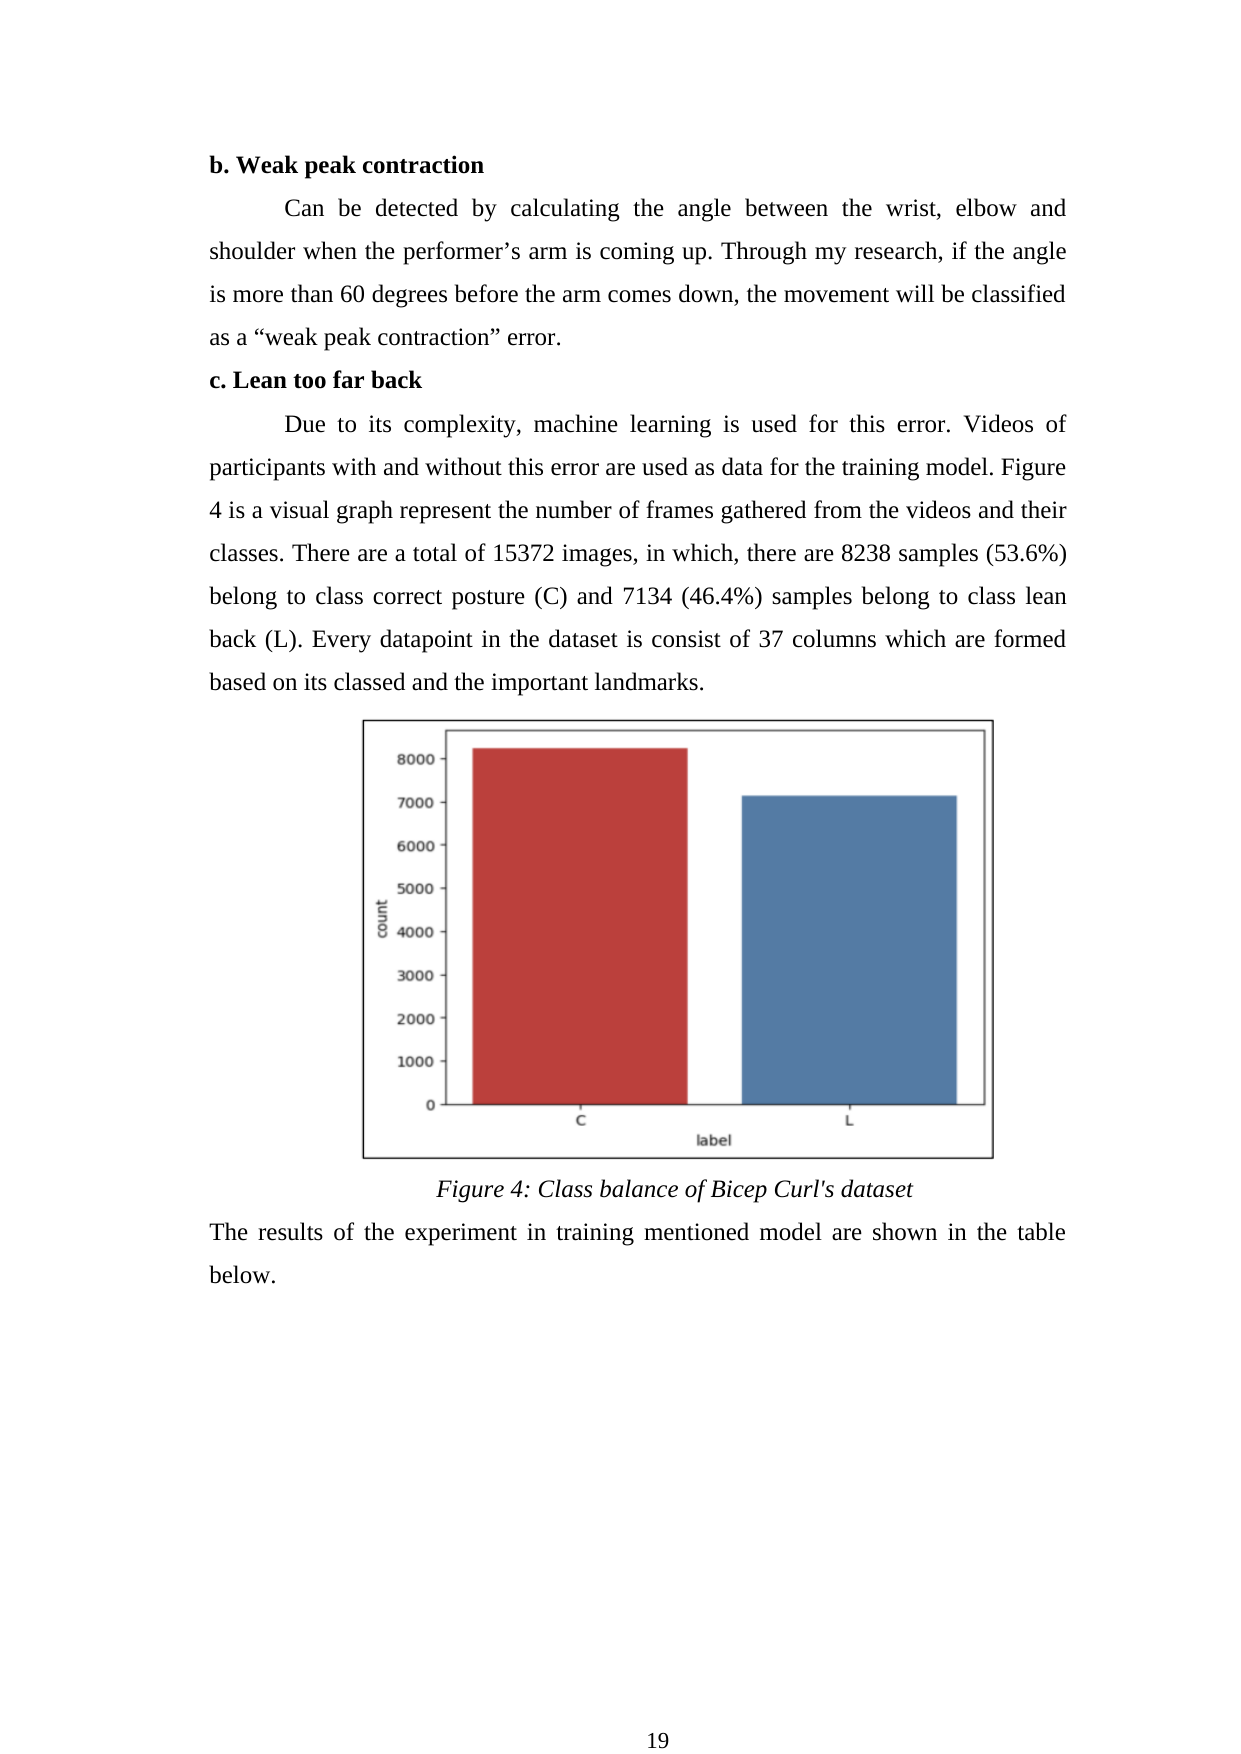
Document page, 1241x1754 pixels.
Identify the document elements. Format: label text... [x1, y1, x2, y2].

text Figure 4: Class balance of Bicep Curl's dataset [209, 1174, 1067, 1202]
text b. Weak peak contraction [209, 150, 1067, 179]
text Due to its complexity, machine learning is used for this error. Videos of participants with and without this error are used as data for the training model. Figure 4 is a visual graph represent the number of frames gathered from the videos and their classes. There are a total of 15372 images, in which, there are 8238 samples (53.6%) belong to class correct posture (C) and 7134 (46.4%) samples belong to class lean back (L). Every datapoint in the dataset is consist of 37 columns which are formed based on its classed and the important landmarks. [209, 409, 1067, 696]
text Can be detected by calculating the angle between the wrist, elbow and shoulder when the performer’s arm is coming up. Through my research, if the angle is more than 60 degrees before the arm comes down, the movement will be classified as a “weak peak contraction” error. [209, 193, 1067, 351]
text The results of the experiment in training mentioned model are shown in the table below. [209, 1217, 1067, 1289]
picture [351, 710, 1001, 1161]
text c. Lean too far back [209, 366, 1067, 394]
